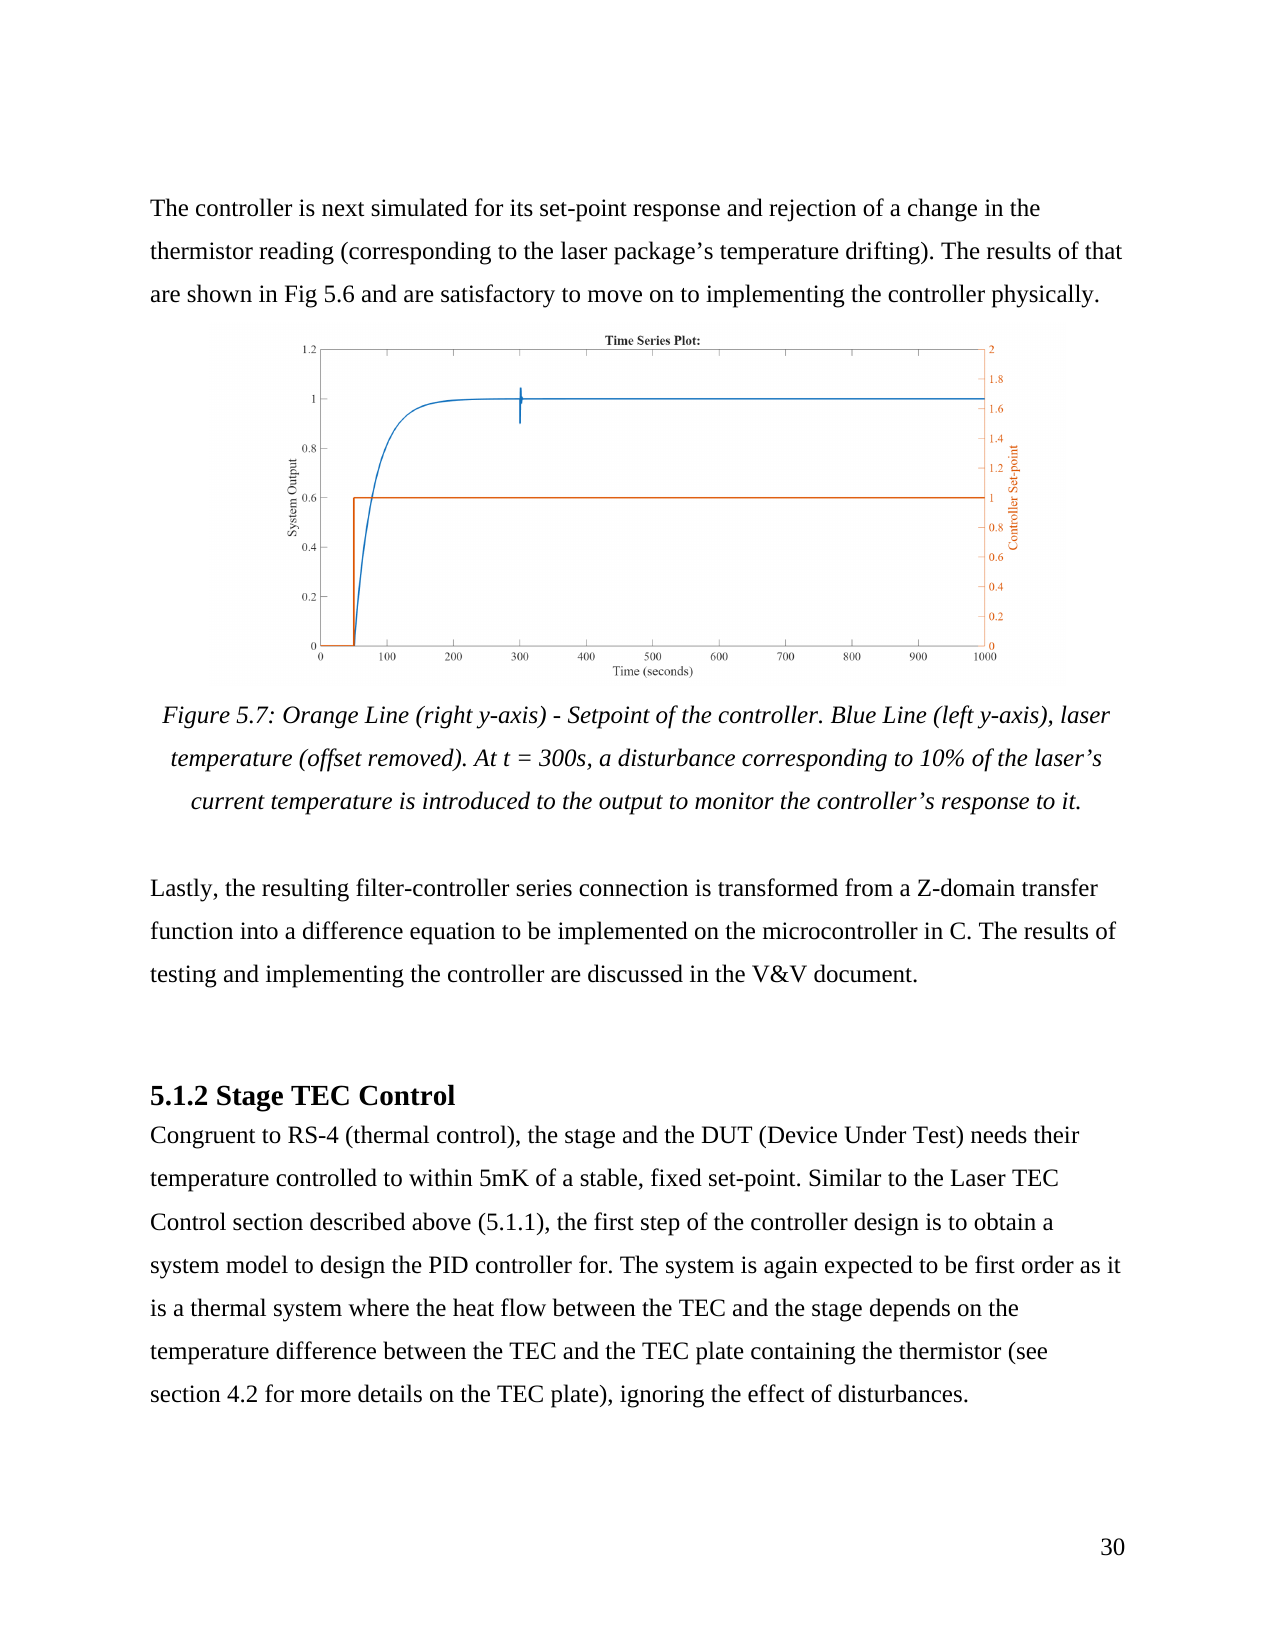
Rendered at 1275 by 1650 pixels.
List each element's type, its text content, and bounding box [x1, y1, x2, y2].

subtitle 5.1.2 Stage TEC Control [150, 1078, 1125, 1112]
text Figure 5.7: Orange Line (right y-axis) - Setpoint of the controller. Blue Line (left y-axis), laser temperature (offset removed). At t = 300s, a disturbance corresponding to 10% of the laser’s current temperature is introduced to the output to monitor the controller’s response to it. [150, 700, 1125, 815]
picture [209, 322, 1066, 686]
text Congruent to RS-4 (thermal control), the stage and the DUT (Device Under Test) needs their temperature controlled to within 5mK of a stable, fixed set-point. Similar to the Laser TEC Control section described above (5.1.1), the first step of the controller design is to obtain a system model to design the PID controller for. The system is again expected to be first order as it is a thermal system where the heat flow between the TEC and the stage depends on the temperature difference between the TEC and the TEC plate containing the thermistor (see section 4.2 for more details on the TEC plate), ignoring the effect of disturbances. [150, 1120, 1125, 1408]
text The controller is next simulated for its set-point response and rejection of a change in the thermistor reading (corresponding to the laser package’s temperature drifting). The results of that are shown in Fig 5.6 and are satisfactory to move on to implementing the controller physically. [150, 193, 1125, 308]
text Lastly, the resulting filter-controller series connection is transformed from a Z-domain transfer function into a difference equation to be implemented on the microcontroller in C. The results of testing and implementing the controller are discussed in the V&V document. [150, 873, 1125, 988]
